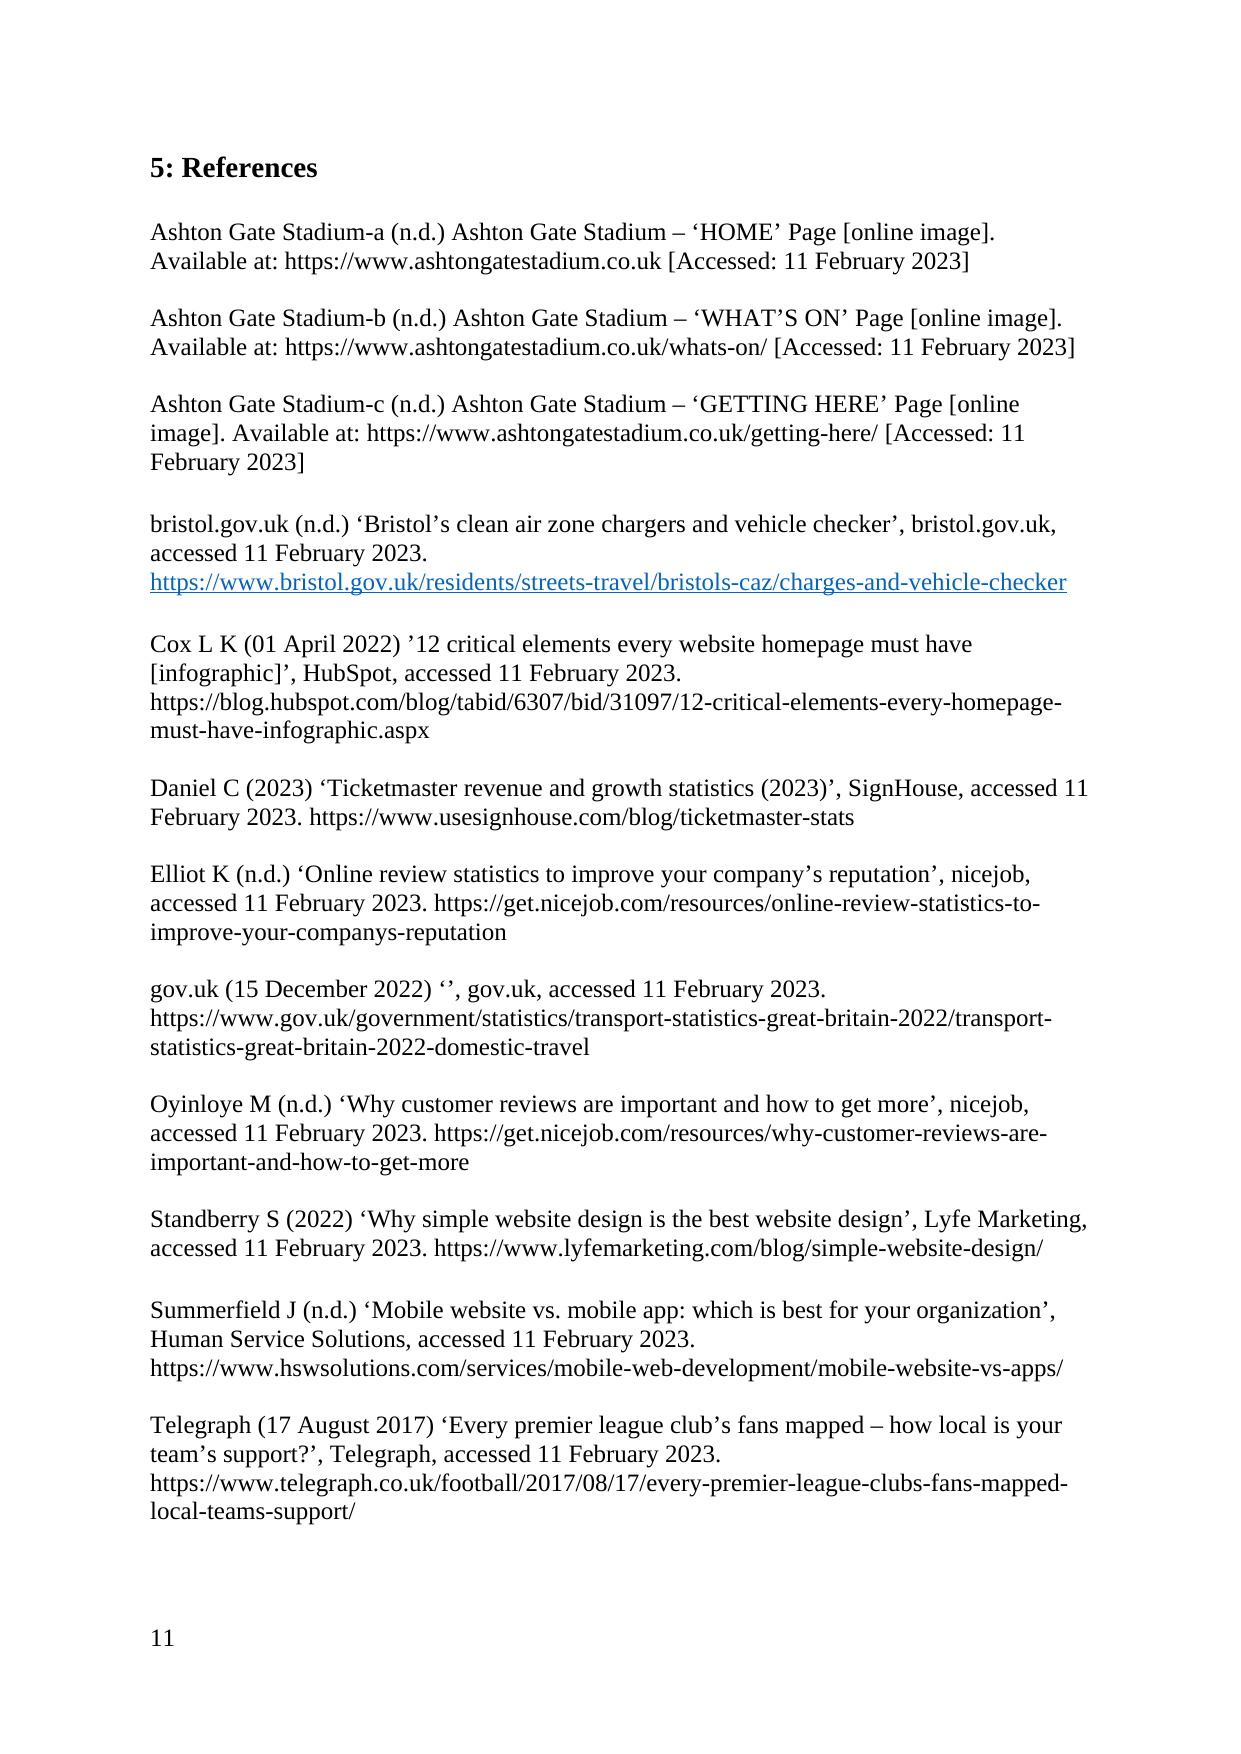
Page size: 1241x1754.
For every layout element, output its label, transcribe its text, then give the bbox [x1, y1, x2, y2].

text Summerfield J (n.d.) ‘Mobile website vs. mobile app: which is best for your organization’, Human Service Solutions, accessed 11 February 2023. https://www.hswsolutions.com/services/mobile-web-development/mobile-website-vs-apps/ [150, 1295, 1090, 1381]
text Ashton Gate Stadium-a (n.d.) Ashton Gate Stadium – ‘HOME’ Page [online image]. Available at: https://www.ashtongatestadium.co.uk [Accessed: 11 February 2023] [150, 217, 1090, 274]
text 5: References [150, 150, 1090, 183]
text Ashton Gate Stadium-c (n.d.) Ashton Gate Stadium – ‘GETTING HERE’ Page [online image]. Available at: https://www.ashtongatestadium.co.uk/getting-here/ [Accessed: 11 February 2023] [150, 389, 1090, 476]
text Elliot K (n.d.) ‘Online review statistics to improve your company’s reputation’, nicejob, accessed 11 February 2023. https://get.nicejob.com/resources/online-review-statistics-to-improve-your-companys-reputation [150, 859, 1090, 945]
text Oyinloye M (n.d.) ‘Why customer reviews are important and how to get more’, nicejob, accessed 11 February 2023. https://get.nicejob.com/resources/why-customer-reviews-are-important-and-how-to-get-more [150, 1089, 1090, 1175]
text Ashton Gate Stadium-b (n.d.) Ashton Gate Stadium – ‘WHAT’S ON’ Page [online image]. Available at: https://www.ashtongatestadium.co.uk/whats-on/ [Accessed: 11 February 2023] [150, 303, 1090, 361]
text Cox L K (01 April 2022) ’12 critical elements every website homepage must have [infographic]’, HubSpot, accessed 11 February 2023. https://blog.hubspot.com/blog/tabid/6307/bid/31097/12-critical-elements-every-homepage-must-have-infographic.aspx [150, 629, 1090, 744]
text gov.uk (15 December 2022) ‘’, gov.uk, accessed 11 February 2023. https://www.gov.uk/government/statistics/transport-statistics-great-britain-2022/transport-statistics-great-britain-2022-domestic-travel [150, 974, 1090, 1060]
text bristol.gov.uk (n.d.) ‘Bristol’s clean air zone chargers and vehicle checker’, bristol.gov.uk, accessed 11 February 2023. https://www.bristol.gov.uk/residents/streets-travel/bristols-caz/charges-and-vehicle-checker [150, 509, 1090, 596]
text Daniel C (2023) ‘Ticketmaster revenue and growth statistics (2023)’, SignHouse, accessed 11 February 2023. https://www.usesignhouse.com/blog/ticketmaster-stats [150, 773, 1090, 830]
text Standberry S (2022) ‘Why simple website design is the best website design’, Lyfe Marketing, accessed 11 February 2023. https://www.lyfemarketing.com/blog/simple-website-design/ [150, 1204, 1090, 1262]
text Telegraph (17 August 2017) ‘Every premier league club’s fans mapped – how local is your team’s support?’, Telegraph, accessed 11 February 2023. https://www.telegraph.co.uk/football/2017/08/17/every-premier-league-clubs-fans-mapped-local-teams-support/ [150, 1410, 1090, 1525]
